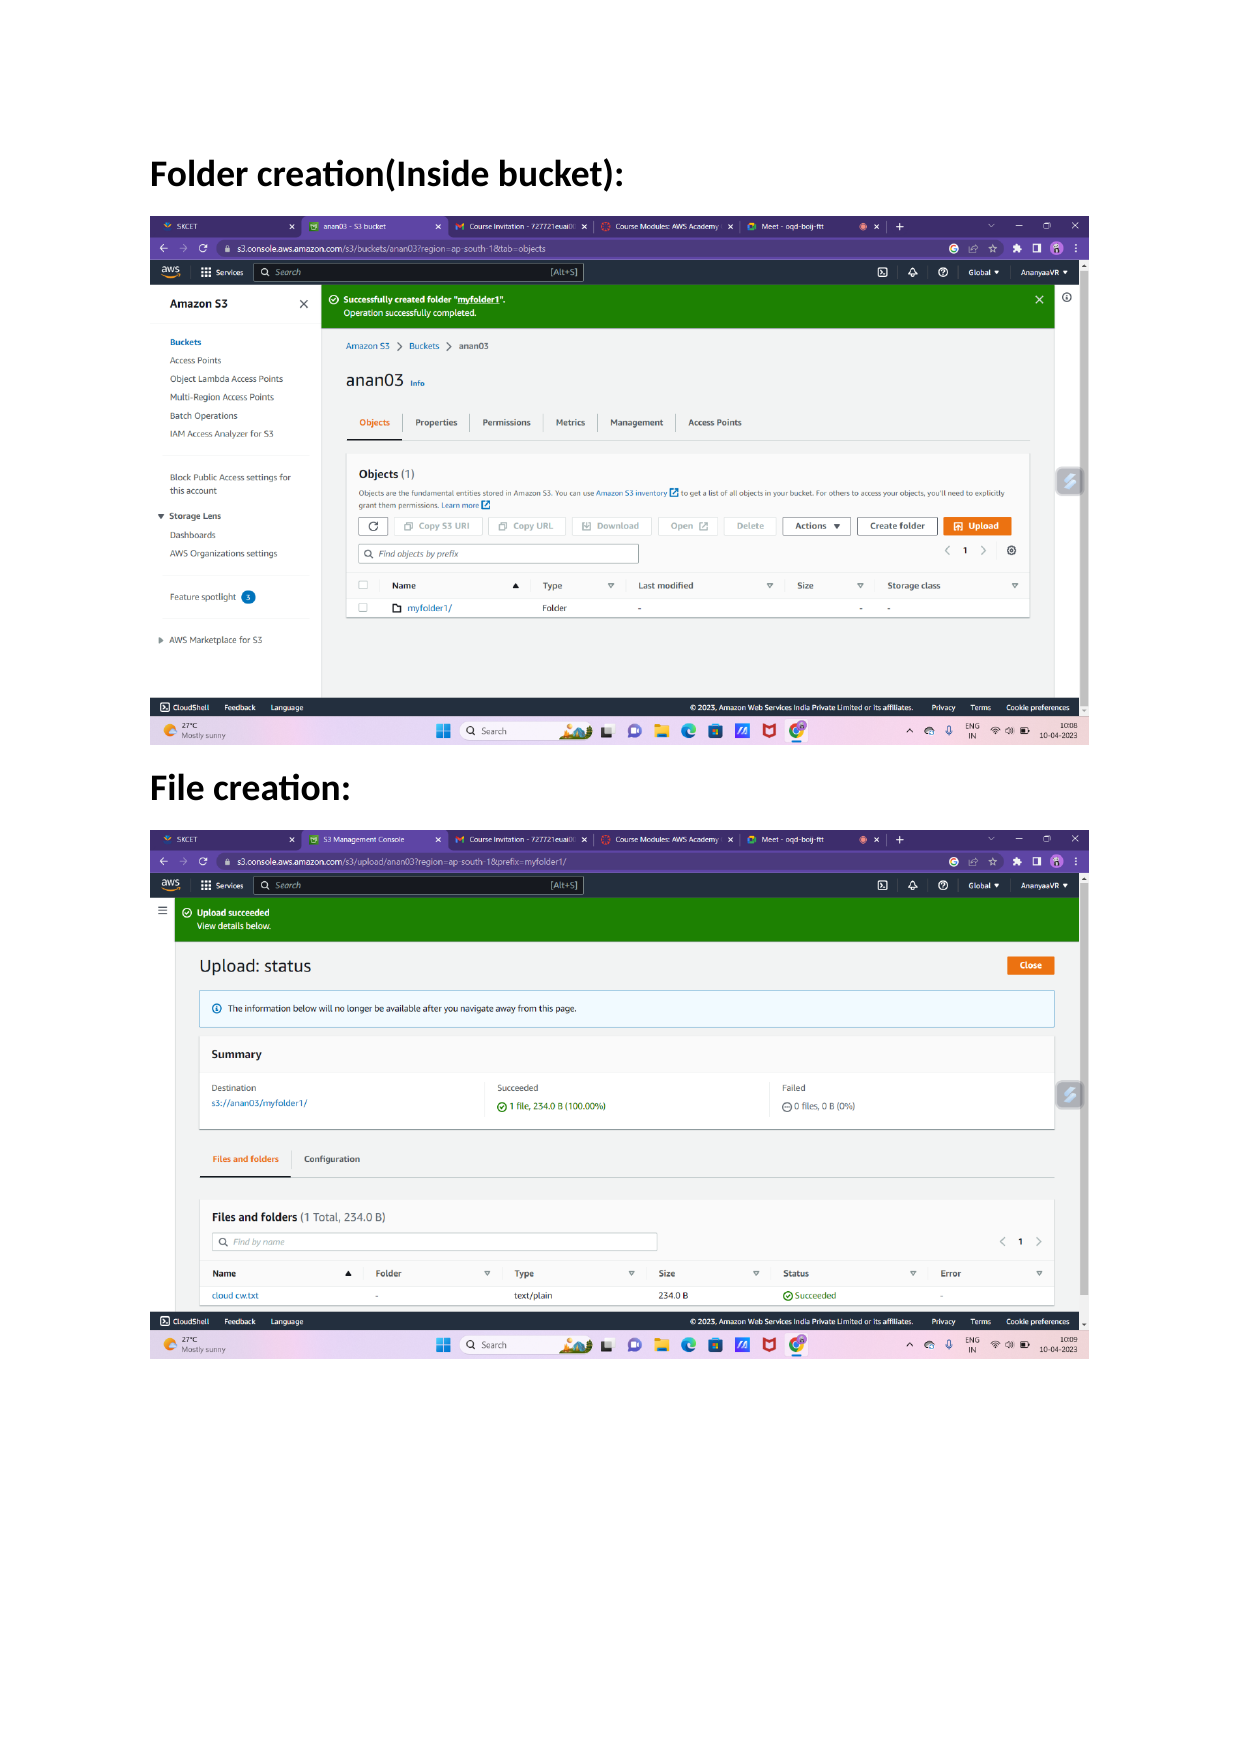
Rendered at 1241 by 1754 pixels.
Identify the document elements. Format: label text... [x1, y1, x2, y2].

text Folder creation(Inside bucket): [150, 150, 1090, 196]
picture [150, 216, 1089, 745]
text File creation: [150, 764, 1090, 809]
picture [150, 830, 1089, 1359]
